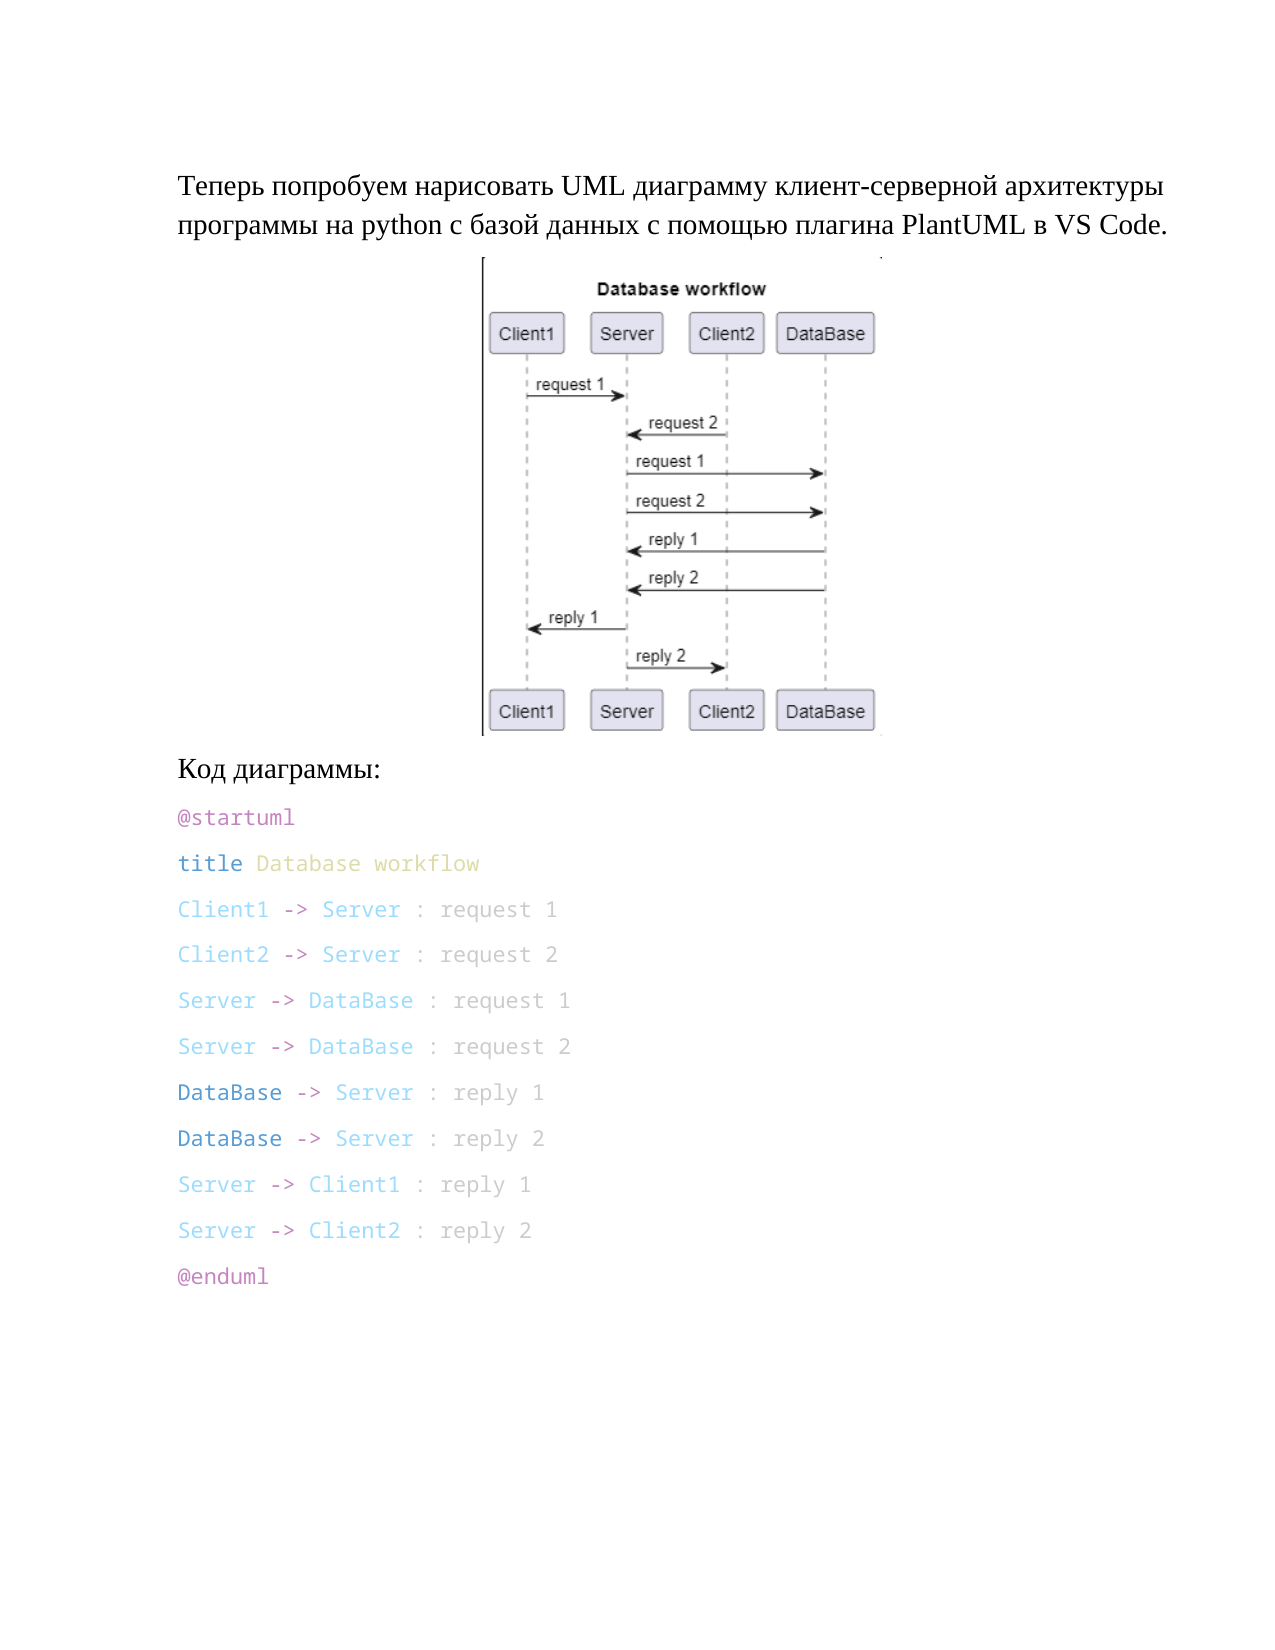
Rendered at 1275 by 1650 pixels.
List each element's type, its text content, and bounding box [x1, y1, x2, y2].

text Теперь попробуем нарисовать UML диаграмму клиент-серверной архитектуры программы на python с базой данных с помощью плагина PlantUML в VS Code. [177, 168, 1186, 241]
text DataBase -> Server : reply 2 [177, 1123, 1186, 1153]
text Client2 -> Server : request 2 [177, 939, 1186, 969]
text Server -> DataBase : request 2 [177, 1031, 1186, 1061]
text DataBase -> Server : reply 1 [177, 1077, 1186, 1107]
picture [481, 257, 882, 736]
text title Database workflow [177, 848, 1186, 877]
text Код диаграммы: [177, 751, 1186, 785]
text Server -> Client2 : reply 2 [177, 1215, 1186, 1245]
text @startuml [177, 802, 1186, 831]
text @enduml [177, 1261, 1186, 1291]
text Client1 -> Server : request 1 [177, 893, 1186, 923]
text Server -> Client1 : reply 1 [177, 1169, 1186, 1199]
text Server -> DataBase : request 1 [177, 985, 1186, 1015]
